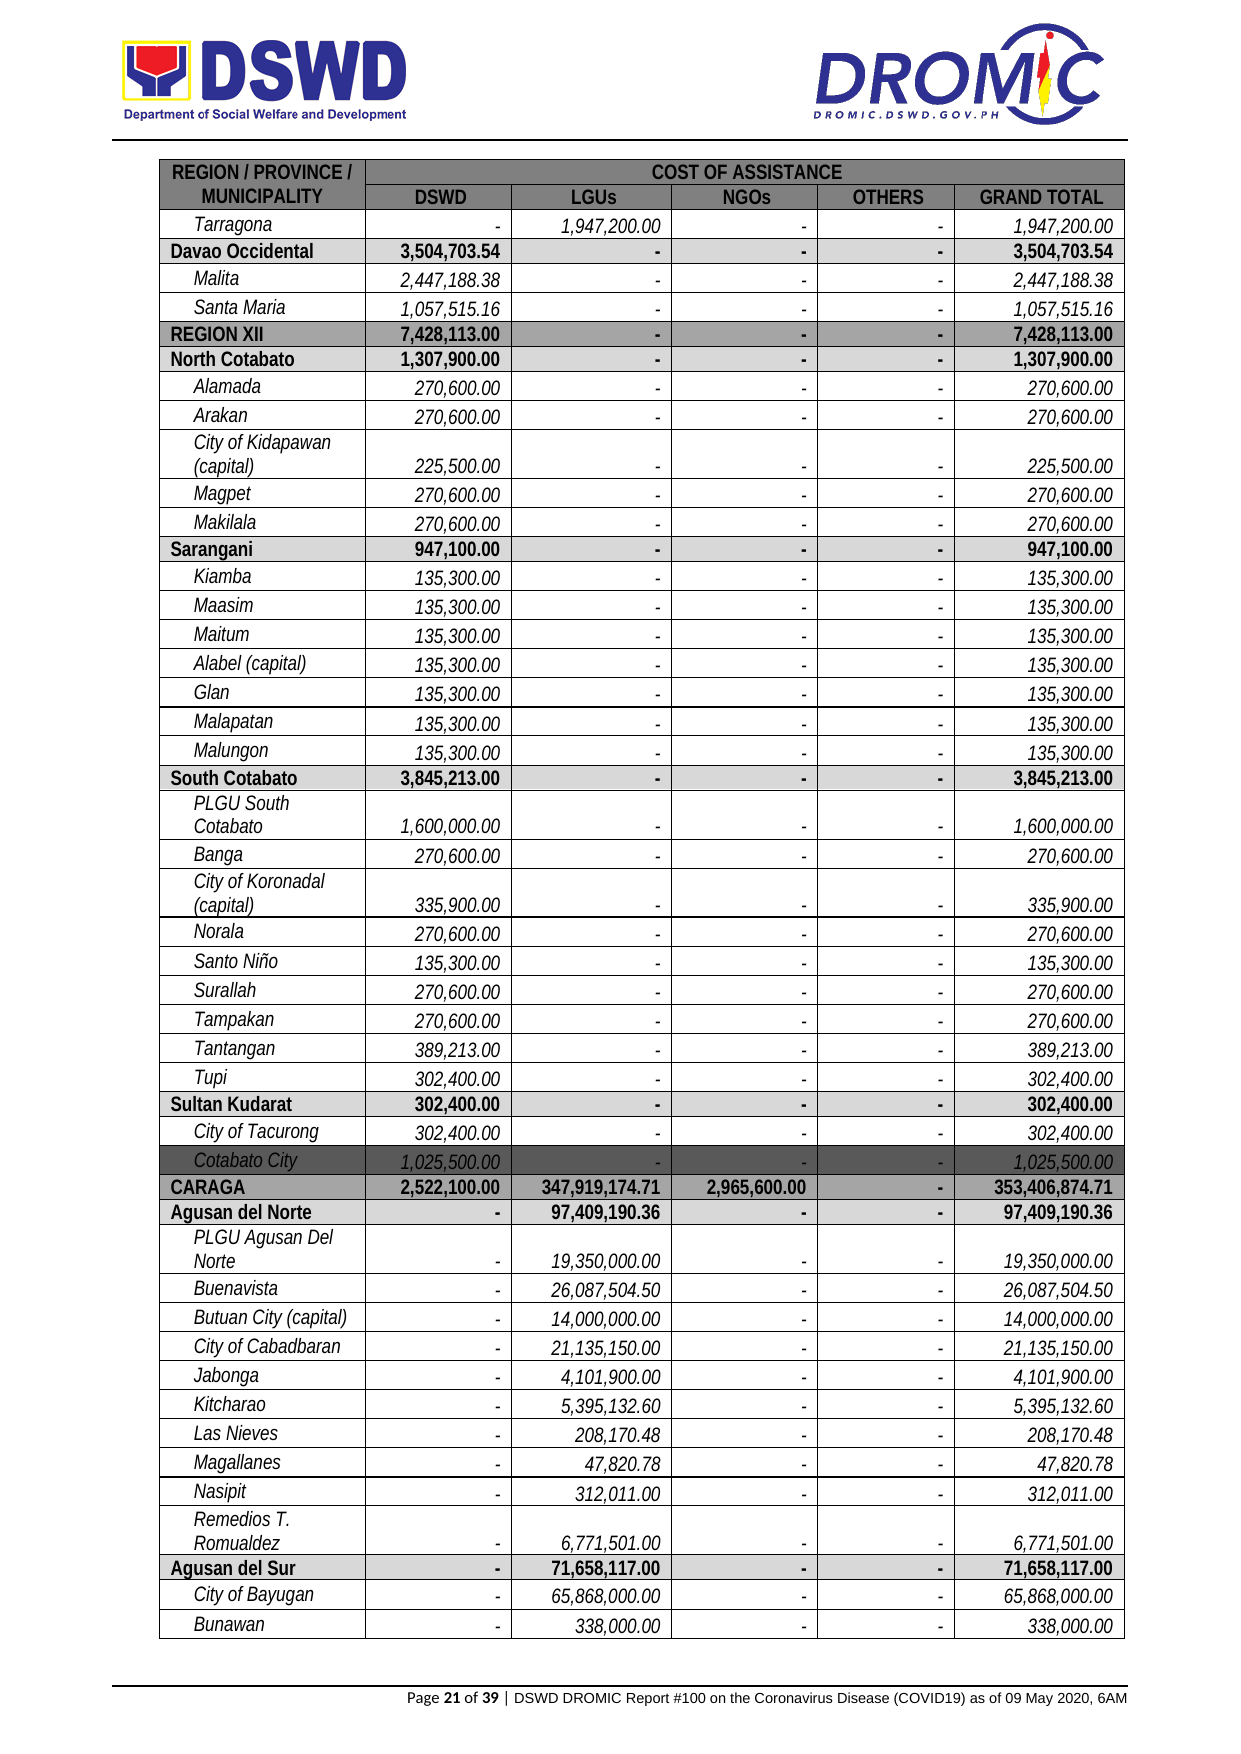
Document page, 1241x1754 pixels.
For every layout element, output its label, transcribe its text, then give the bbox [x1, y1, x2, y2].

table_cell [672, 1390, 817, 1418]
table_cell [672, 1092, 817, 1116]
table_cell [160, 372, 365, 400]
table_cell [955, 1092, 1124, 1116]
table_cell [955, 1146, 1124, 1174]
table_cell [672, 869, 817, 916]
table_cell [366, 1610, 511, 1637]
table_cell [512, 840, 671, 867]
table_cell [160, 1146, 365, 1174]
table_header COST OF ASSISTANCE [366, 160, 1124, 184]
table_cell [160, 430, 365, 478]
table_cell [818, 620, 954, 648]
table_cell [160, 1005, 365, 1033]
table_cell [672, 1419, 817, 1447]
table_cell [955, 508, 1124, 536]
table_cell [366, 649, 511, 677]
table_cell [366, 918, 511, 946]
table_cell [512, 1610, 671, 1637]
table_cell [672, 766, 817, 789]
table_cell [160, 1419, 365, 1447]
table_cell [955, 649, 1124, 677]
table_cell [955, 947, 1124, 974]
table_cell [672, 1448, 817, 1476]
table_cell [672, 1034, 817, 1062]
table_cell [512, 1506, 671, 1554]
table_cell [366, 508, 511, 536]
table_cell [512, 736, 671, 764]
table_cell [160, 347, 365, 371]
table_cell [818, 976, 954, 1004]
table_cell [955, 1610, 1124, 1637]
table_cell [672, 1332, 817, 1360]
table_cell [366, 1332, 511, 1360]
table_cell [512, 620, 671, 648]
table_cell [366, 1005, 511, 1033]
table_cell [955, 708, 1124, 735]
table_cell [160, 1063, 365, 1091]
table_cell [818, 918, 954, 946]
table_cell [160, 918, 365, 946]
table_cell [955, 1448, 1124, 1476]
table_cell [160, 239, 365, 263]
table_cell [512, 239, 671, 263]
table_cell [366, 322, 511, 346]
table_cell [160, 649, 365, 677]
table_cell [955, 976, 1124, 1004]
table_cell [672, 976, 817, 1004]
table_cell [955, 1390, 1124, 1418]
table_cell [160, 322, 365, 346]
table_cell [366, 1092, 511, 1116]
table_cell LGUs [512, 185, 671, 209]
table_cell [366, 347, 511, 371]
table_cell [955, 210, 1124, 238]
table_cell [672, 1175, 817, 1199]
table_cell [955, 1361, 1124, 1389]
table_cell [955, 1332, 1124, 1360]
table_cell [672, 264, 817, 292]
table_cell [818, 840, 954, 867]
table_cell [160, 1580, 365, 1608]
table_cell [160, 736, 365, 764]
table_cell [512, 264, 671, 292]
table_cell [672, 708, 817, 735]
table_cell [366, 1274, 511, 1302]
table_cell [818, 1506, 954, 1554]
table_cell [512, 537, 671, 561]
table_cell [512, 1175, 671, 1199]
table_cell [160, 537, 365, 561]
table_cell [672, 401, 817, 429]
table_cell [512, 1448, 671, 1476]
table_cell NGOs [672, 185, 817, 209]
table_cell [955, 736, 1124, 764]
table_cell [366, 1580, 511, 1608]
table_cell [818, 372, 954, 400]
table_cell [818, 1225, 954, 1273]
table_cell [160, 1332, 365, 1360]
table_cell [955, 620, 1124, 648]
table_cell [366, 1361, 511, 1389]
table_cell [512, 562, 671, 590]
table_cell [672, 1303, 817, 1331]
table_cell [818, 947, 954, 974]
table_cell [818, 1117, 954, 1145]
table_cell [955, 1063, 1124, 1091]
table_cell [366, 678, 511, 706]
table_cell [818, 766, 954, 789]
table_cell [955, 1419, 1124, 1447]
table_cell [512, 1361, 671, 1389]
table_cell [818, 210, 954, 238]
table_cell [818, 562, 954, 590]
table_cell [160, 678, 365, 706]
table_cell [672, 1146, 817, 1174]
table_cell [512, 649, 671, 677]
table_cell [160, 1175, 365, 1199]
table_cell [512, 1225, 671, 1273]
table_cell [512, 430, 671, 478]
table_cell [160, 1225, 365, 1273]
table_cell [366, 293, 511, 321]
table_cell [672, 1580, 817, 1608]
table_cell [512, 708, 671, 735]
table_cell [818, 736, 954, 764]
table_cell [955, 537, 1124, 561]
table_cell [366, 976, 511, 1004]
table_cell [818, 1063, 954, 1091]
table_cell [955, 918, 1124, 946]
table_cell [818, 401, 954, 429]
picture [112, 37, 417, 125]
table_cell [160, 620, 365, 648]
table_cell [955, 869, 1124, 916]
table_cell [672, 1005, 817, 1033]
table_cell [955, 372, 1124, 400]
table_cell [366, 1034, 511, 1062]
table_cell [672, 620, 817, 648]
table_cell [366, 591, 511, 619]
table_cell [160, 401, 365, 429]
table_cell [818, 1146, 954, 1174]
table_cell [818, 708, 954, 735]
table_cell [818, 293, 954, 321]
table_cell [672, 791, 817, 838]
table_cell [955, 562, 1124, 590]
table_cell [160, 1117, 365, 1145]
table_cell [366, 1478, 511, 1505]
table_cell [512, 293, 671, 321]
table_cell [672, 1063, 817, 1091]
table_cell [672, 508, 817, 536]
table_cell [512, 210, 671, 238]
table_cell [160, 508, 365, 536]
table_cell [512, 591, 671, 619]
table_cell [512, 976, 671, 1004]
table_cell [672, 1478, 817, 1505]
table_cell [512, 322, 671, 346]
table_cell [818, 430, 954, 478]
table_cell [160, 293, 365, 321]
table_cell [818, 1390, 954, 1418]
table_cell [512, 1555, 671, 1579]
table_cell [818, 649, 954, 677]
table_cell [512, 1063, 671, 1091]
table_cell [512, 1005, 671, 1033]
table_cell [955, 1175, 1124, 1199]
table_cell DSWD [366, 185, 511, 209]
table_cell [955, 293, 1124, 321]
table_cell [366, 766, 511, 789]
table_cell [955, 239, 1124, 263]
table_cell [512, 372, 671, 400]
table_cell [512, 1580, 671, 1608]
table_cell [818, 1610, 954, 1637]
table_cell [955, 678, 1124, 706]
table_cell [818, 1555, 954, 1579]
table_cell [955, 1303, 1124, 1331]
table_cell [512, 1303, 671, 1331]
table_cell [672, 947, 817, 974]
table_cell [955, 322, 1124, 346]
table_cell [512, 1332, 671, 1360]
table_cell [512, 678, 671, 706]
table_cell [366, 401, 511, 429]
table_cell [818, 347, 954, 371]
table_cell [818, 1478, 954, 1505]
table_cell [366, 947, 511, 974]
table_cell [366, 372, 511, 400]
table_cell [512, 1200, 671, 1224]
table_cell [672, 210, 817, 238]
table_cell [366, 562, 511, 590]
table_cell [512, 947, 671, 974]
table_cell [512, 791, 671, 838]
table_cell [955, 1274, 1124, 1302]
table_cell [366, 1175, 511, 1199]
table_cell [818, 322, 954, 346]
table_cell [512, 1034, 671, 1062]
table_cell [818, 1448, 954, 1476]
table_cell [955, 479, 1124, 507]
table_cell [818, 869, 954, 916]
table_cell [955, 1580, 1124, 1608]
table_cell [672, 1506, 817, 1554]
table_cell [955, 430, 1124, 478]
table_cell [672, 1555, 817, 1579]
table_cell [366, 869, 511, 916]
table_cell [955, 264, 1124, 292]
table_cell GRAND TOTAL [955, 185, 1124, 209]
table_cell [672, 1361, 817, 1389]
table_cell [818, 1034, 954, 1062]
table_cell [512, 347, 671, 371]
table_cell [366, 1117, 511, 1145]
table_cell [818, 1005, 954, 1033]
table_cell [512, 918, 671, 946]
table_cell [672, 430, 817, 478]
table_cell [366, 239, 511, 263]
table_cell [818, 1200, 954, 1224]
picture [781, 23, 1133, 125]
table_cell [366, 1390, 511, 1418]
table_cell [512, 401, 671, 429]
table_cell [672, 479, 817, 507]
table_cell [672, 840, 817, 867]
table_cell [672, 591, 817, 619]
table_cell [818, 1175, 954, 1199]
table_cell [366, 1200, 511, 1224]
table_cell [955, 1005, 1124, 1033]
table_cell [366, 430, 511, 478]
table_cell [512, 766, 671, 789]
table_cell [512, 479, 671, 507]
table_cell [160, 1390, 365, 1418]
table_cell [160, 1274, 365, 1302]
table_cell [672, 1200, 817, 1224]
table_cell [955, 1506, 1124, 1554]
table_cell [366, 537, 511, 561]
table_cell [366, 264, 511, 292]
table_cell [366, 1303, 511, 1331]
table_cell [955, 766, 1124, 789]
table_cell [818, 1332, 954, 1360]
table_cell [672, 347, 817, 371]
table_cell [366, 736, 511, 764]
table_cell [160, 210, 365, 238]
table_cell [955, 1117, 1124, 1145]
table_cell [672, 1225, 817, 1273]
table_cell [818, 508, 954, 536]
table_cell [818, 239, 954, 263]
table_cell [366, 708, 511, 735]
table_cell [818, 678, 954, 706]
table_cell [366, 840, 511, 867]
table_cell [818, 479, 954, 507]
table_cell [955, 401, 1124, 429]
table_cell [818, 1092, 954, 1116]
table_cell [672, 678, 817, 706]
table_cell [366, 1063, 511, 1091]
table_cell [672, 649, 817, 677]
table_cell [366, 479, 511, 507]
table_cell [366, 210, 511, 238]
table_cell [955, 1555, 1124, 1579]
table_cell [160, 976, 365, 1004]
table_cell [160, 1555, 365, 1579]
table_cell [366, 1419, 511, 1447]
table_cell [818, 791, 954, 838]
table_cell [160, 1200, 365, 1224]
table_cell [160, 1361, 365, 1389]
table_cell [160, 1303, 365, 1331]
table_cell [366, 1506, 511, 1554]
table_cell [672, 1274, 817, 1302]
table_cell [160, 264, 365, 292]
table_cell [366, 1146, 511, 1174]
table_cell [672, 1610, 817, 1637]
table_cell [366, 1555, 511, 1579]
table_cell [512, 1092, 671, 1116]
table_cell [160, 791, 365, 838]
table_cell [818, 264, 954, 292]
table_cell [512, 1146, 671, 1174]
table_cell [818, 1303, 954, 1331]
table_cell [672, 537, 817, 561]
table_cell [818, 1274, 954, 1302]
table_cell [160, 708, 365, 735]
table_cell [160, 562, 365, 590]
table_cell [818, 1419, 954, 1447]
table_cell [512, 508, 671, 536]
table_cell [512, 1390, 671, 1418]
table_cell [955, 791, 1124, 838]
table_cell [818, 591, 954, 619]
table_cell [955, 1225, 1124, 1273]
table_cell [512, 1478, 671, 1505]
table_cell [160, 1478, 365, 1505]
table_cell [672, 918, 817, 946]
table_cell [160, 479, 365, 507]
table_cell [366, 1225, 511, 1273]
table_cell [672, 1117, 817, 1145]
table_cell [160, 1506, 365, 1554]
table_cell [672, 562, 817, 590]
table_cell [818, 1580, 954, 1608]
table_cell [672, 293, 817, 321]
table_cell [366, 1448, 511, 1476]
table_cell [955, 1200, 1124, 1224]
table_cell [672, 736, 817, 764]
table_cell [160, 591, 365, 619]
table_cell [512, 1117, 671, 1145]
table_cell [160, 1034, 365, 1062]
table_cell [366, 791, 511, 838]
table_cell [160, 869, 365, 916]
table_header REGION / PROVINCE / MUNICIPALITY [160, 160, 365, 209]
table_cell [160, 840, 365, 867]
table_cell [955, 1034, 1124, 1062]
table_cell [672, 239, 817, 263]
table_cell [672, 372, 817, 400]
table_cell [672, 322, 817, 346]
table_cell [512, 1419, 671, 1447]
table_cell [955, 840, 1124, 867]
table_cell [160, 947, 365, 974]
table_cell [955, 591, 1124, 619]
table_cell OTHERS [818, 185, 954, 209]
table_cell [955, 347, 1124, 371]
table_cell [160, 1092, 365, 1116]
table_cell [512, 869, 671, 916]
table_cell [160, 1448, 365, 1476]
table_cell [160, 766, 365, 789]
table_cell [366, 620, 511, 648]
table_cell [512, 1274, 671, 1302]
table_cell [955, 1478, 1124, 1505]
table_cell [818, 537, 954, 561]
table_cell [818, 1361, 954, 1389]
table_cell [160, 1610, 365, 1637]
